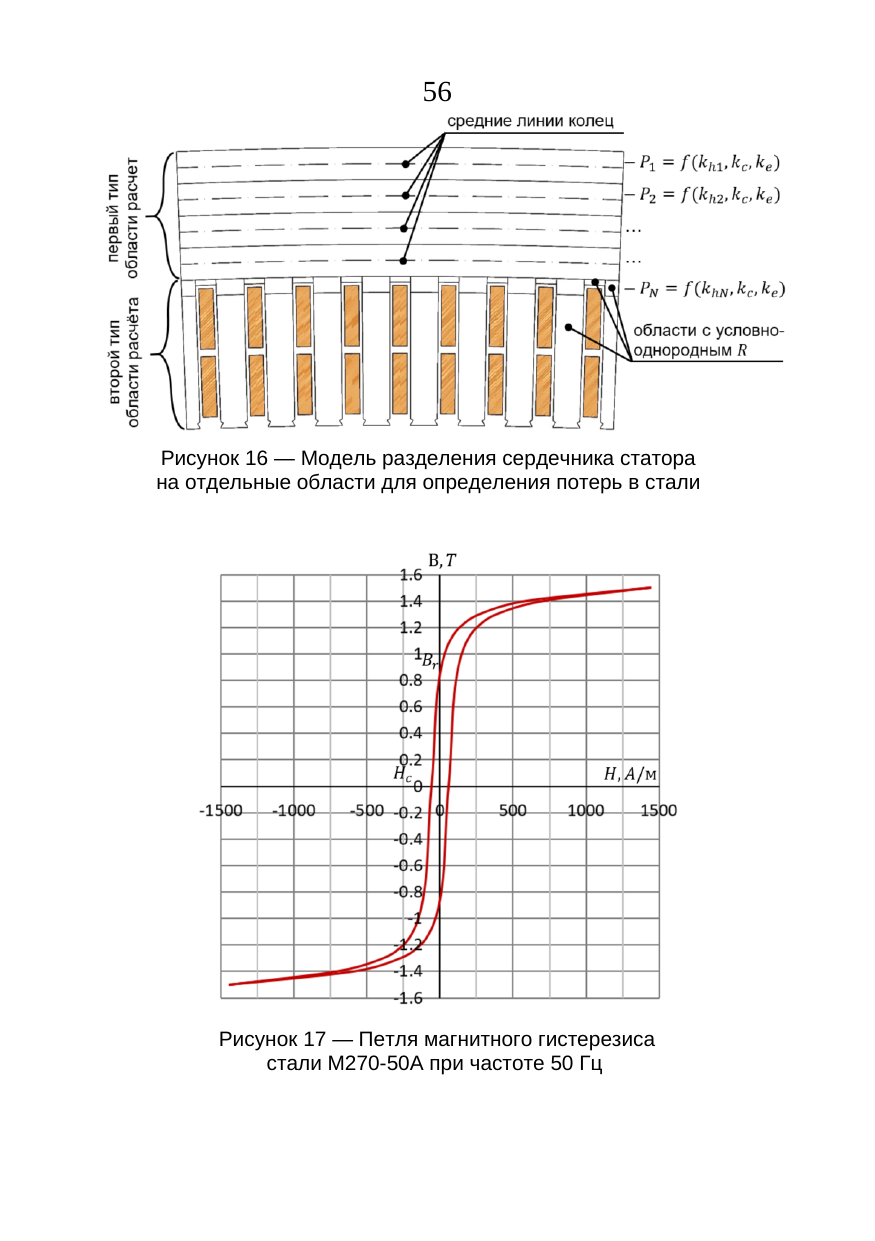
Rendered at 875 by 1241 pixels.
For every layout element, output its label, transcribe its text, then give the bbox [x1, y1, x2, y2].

text Рисунок 17 — Петля магнитного гистерезиса [89, 1026, 785, 1050]
text Рисунок 16 — Модель разделения сердечника статора на отдельные области для определения потерь в стали [133, 446, 724, 494]
picture [88, 107, 806, 434]
picture [181, 542, 690, 1014]
text стали М270-50A при частоте 50 Гц [222, 1050, 647, 1074]
